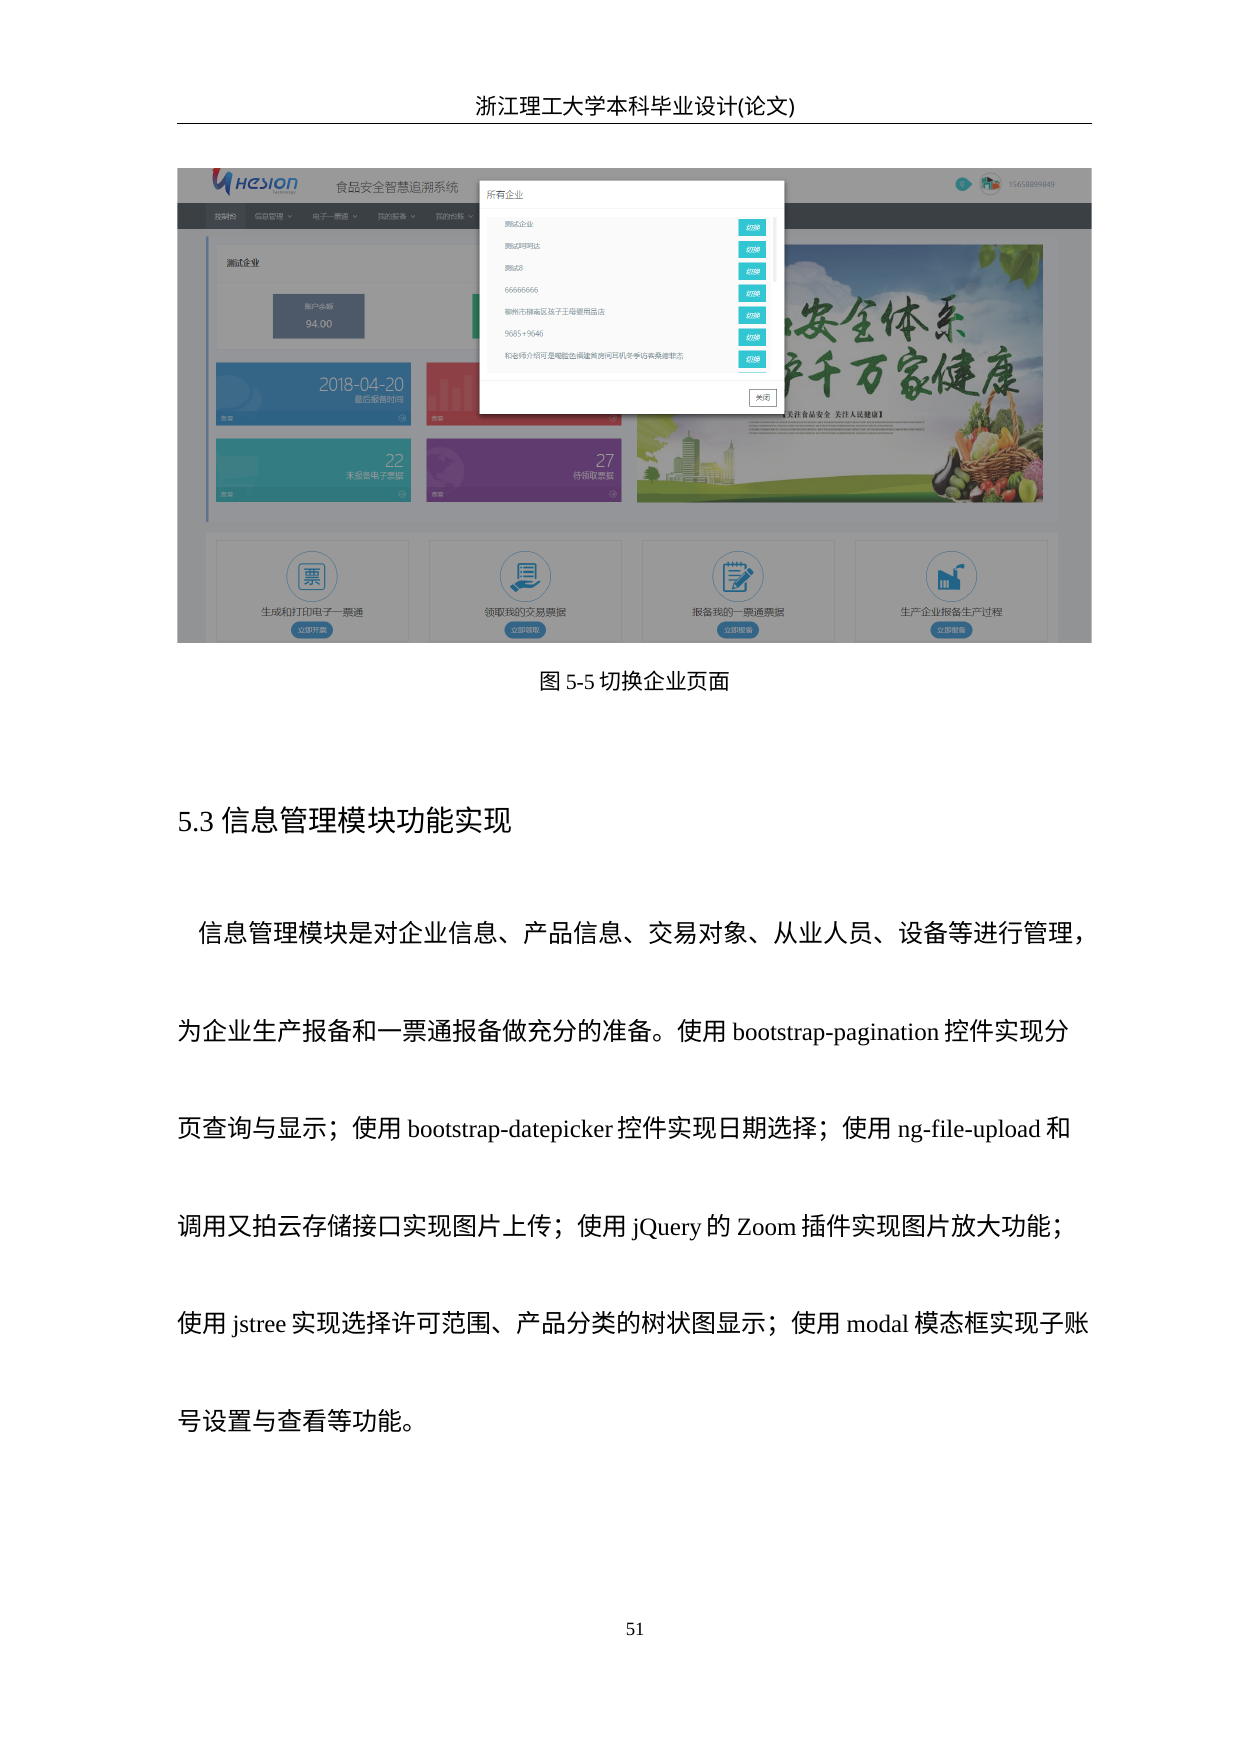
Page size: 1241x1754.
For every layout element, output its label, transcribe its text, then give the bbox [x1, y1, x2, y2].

text 信息管理模块是对企业信息、产品信息、交易对象、从业人员、设备等进行管理，为企业生产报备和一票通报备做充分的准备。使用bootstrap-pagination控件实现分页查询与显示；使用bootstrap-datepicker控件实现日期选择；使用ng-file-upload和调用又拍云存储接口实现图片上传；使用jQuery的Zoom插件实现图片放大功能；使用jstree实现选择许可范围、产品分类的树状图显示；使用modal模态框实现子账号设置与查看等功能。 [177, 899, 1092, 1452]
subtitle 信息管理模块功能实现 [177, 786, 1092, 851]
text 图5-5切换企业页面 [177, 664, 1092, 696]
picture [177, 168, 1092, 643]
